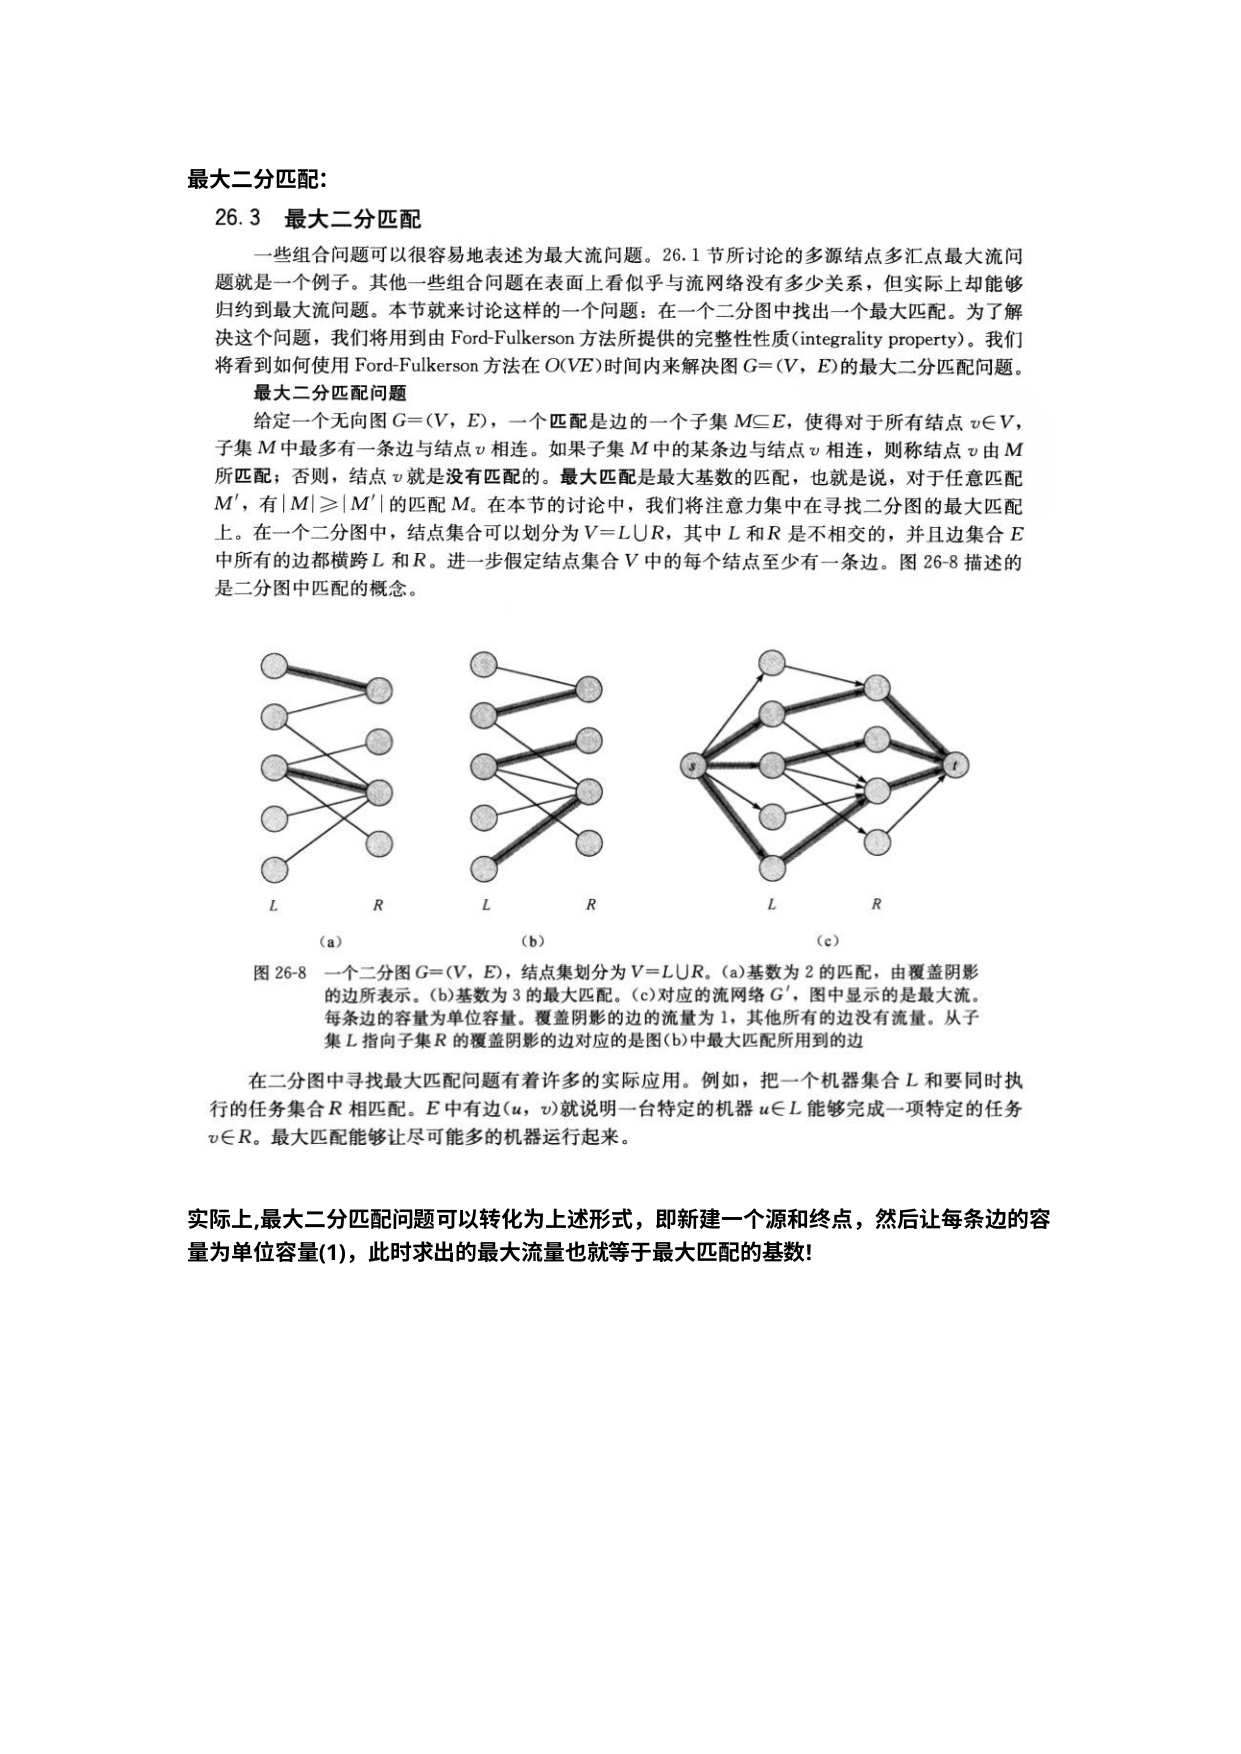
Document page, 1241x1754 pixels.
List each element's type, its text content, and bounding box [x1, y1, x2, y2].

text 最大二分匹配： [187, 162, 1053, 194]
text 实际上,最大二分匹配问题可以转化为上述形式，即新建一个源和终点，然后让每条边的容量为单位容量(1)，此时求出的最大流量也就等于最大匹配的基数! [187, 1202, 1053, 1267]
picture [187, 194, 1053, 1147]
